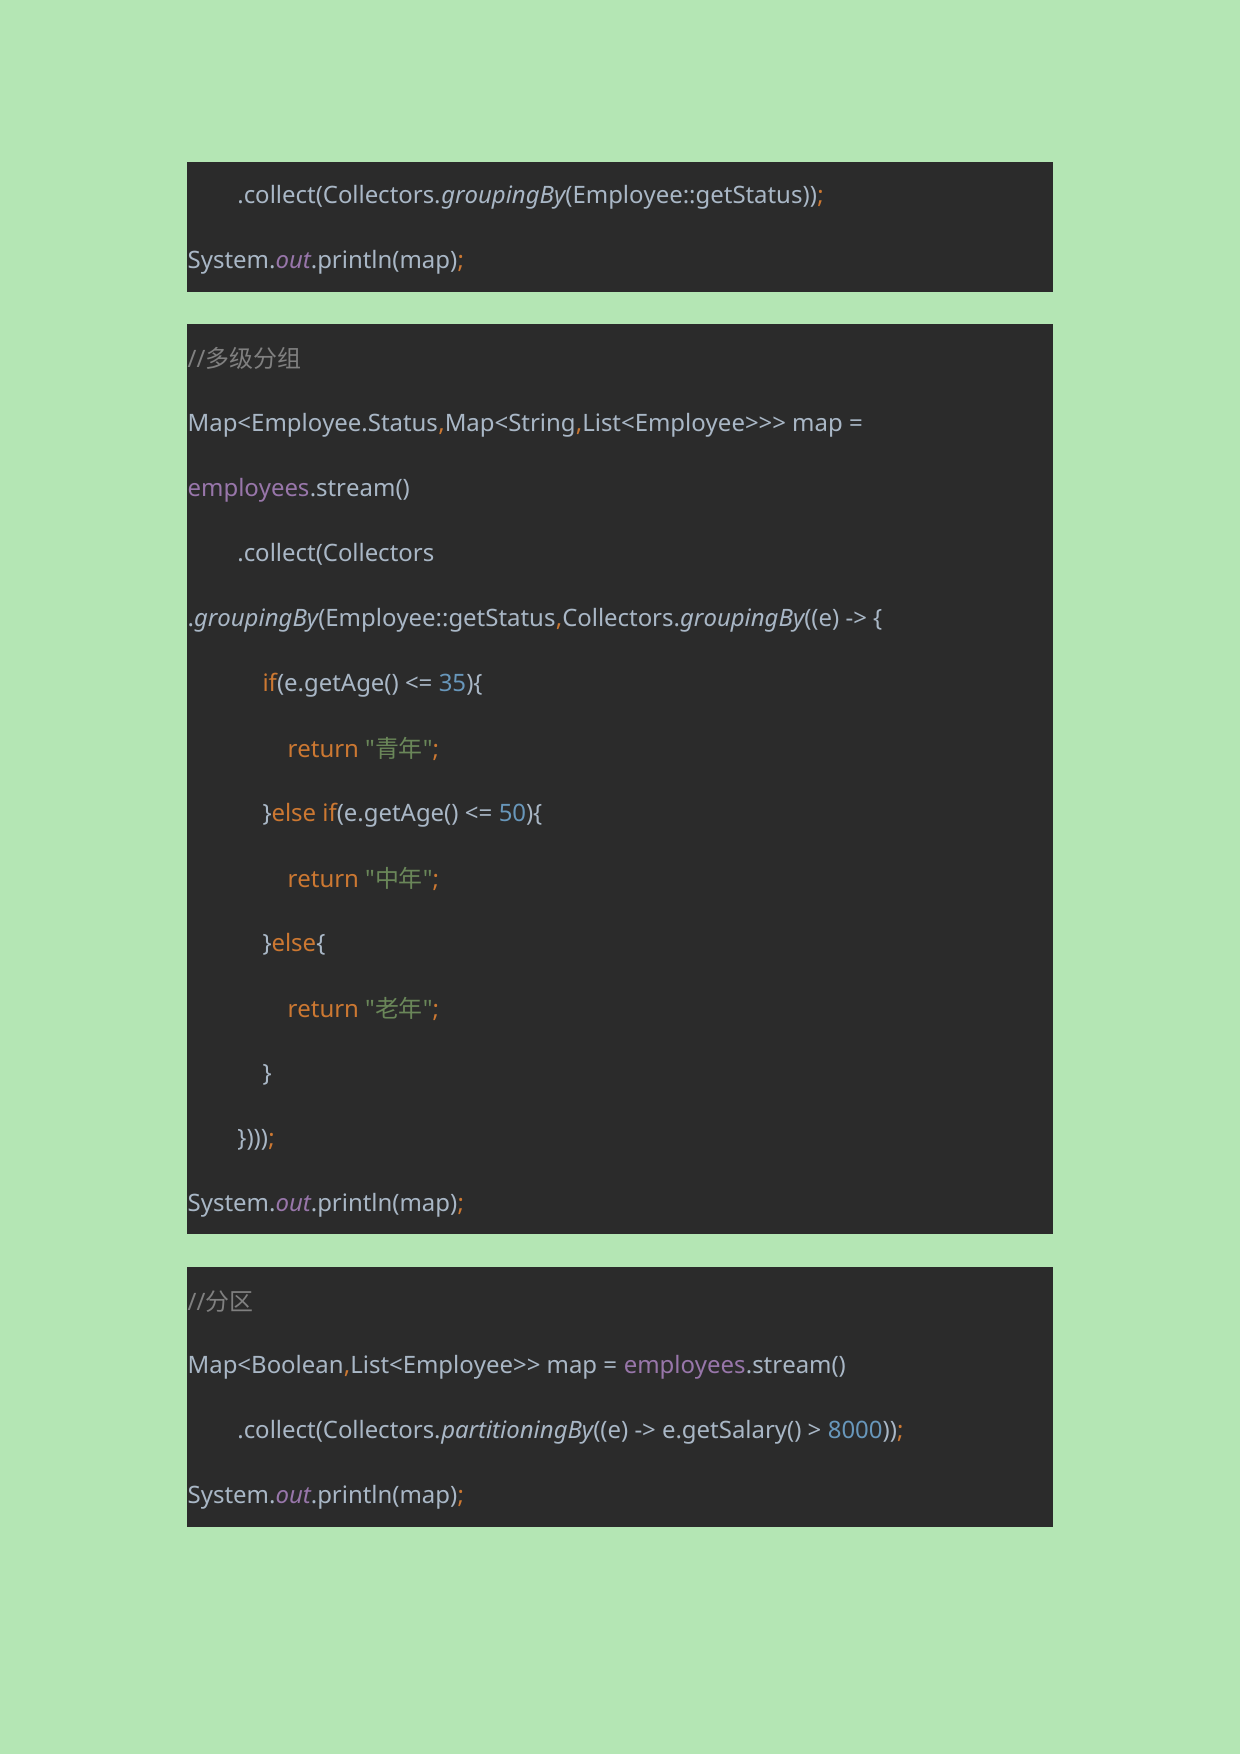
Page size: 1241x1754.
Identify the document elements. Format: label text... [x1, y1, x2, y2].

text //分区 Map<Boolean,List<Employee>> map = employees.stream() .collect(Collectors.partitioningBy((e) -> e.getSalary() > 8000)); System.out.println(map); [187, 1267, 1053, 1527]
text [187, 162, 1053, 292]
text //多级分组 Map<Employee.Status,Map<String,List<Employee>>> map = employees.stream() .collect(Collectors.groupingBy(Employee::getStatus,Collectors.groupingBy((e) -> { if(e.getAge() <= 35){ return "青年"; }else if(e.getAge() <= 50){ return "中年"; }else{ return "老年"; } }))); System.out.println(map); [187, 324, 1053, 1234]
